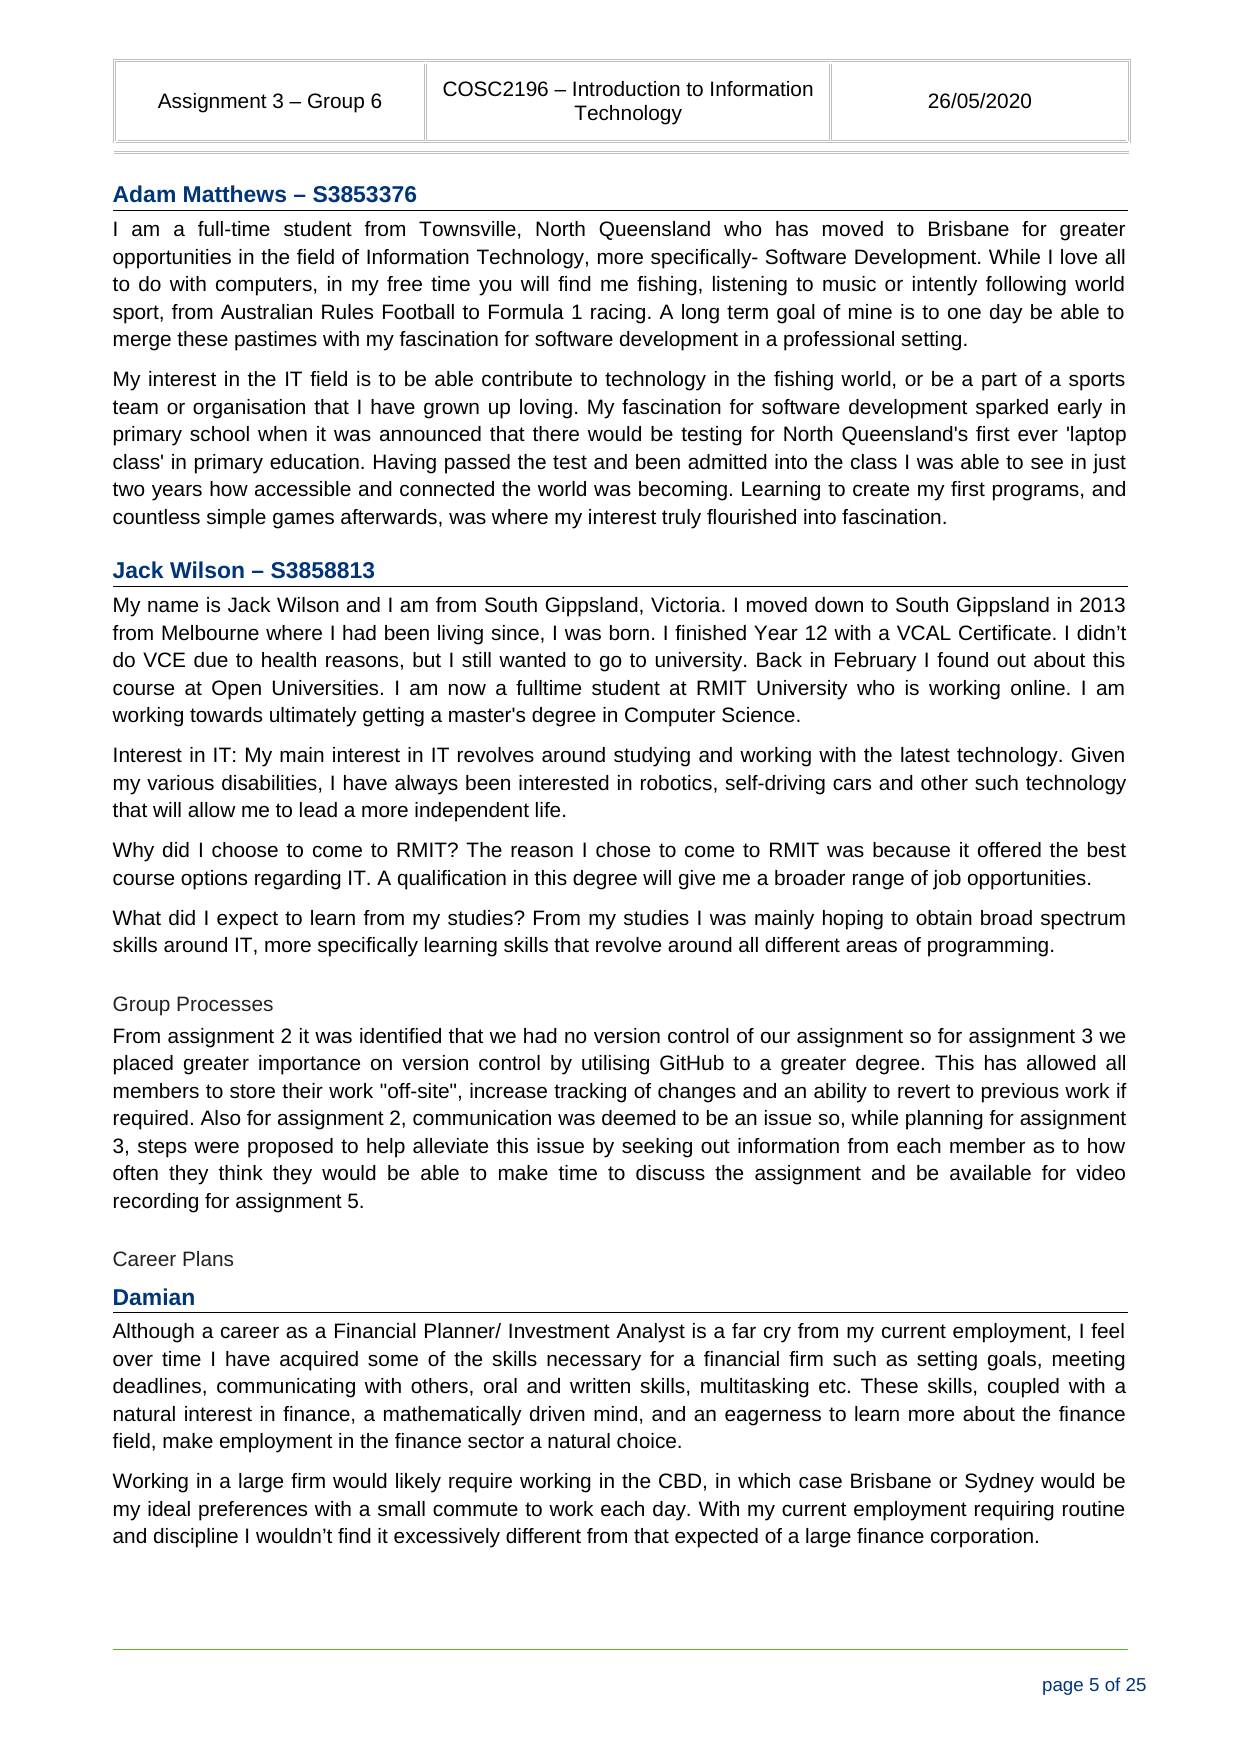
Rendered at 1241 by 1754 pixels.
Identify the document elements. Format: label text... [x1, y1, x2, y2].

text Although a career as a Financial Planner/ Investment Analyst is a far cry from my current employment, I feel over time I have acquired some of the skills necessary for a financial firm such as setting goals, meeting deadlines, communicating with others, oral and written skills, multitasking etc. These skills, coupled with a natural interest in finance, a mathematically driven mind, and an eagerness to learn more about the finance field, make employment in the finance sector a natural choice. [112, 1319, 1128, 1453]
text Interest in IT: My main interest in IT revolves around studying and working with the latest technology. Given my various disabilities, I have always been interested in robotics, self-driving cars and other such technology that will allow me to lead a more independent life. [112, 743, 1128, 822]
text From assignment 2 it was identified that we had no version control of our assignment so for assignment 3 we placed greater importance on version control by utilising GitHub to a greater degree. This has allowed all members to store their work "off-site", increase tracking of changes and an ability to revert to previous work if required. Also for assignment 2, communication was deemed to be an issue so, while planning for assignment 3, steps were proposed to help alleviate this issue by seeking out information from each member as to how often they think they would be able to make time to discuss the assignment and be available for video recording for assignment 5. [112, 1023, 1128, 1212]
text What did I expect to learn from my studies? From my studies I was mainly hoping to obtain broad spectrum skills around IT, more specifically learning skills that revolve around all different areas of programming. [112, 905, 1128, 957]
subtitle Adam Matthews – S3853376 [112, 181, 1128, 211]
subtitle Jack Wilson – S3858813 [112, 557, 1128, 587]
text Working in a large firm would likely require working in the CBD, in which case Brisbane or Sydney would be my ideal preferences with a small commute to work each day. With my current employment requiring routine and discipline I wouldn’t find it excessively different from that expected of a large finance corporation. [112, 1469, 1128, 1548]
subtitle Career Plans [112, 1247, 1128, 1271]
subtitle Group Processes [112, 992, 1128, 1016]
text My name is Jack Wilson and I am from South Gippsland, Victoria. I moved down to South Gippsland in 2013 from Melbourne where I had been living since, I was born. I finished Year 12 with a VCAL Certificate. I didn’t do VCE due to health reasons, but I still wanted to go to university. Back in February I found out about this course at Open Universities. I am now a fulltime student at RMIT University who is working online. I am working towards ultimately getting a master's degree in Computer Science. [112, 593, 1128, 727]
text I am a full-time student from Townsville, North Queensland who has moved to Brisbane for greater opportunities in the field of Information Technology, more specifically- Software Development. While I love all to do with computers, in my free time you will find me fishing, listening to music or intently following world sport, from Australian Rules Football to Formula 1 racing. A long term goal of mine is to one day be able to merge these pastimes with my fascination for software development in a professional setting. [112, 217, 1128, 351]
text My interest in the IT field is to be able contribute to technology in the fishing world, or be a part of a sports team or organisation that I have grown up loving. My fascination for software development sparked early in primary school when it was announced that there would be testing for North Queensland's first ever 'laptop class' in primary education. Having passed the test and been admitted into the class I was able to see in just two years how accessible and connected the world was becoming. Learning to create my first programs, and countless simple games afterwards, was where my interest truly flourished into fascination. [112, 367, 1128, 529]
text Why did I choose to come to RMIT? The reason I chose to come to RMIT was because it offered the best course options regarding IT. A qualification in this degree will give me a broader range of job opportunities. [112, 838, 1128, 889]
subtitle Damian [112, 1284, 1128, 1313]
